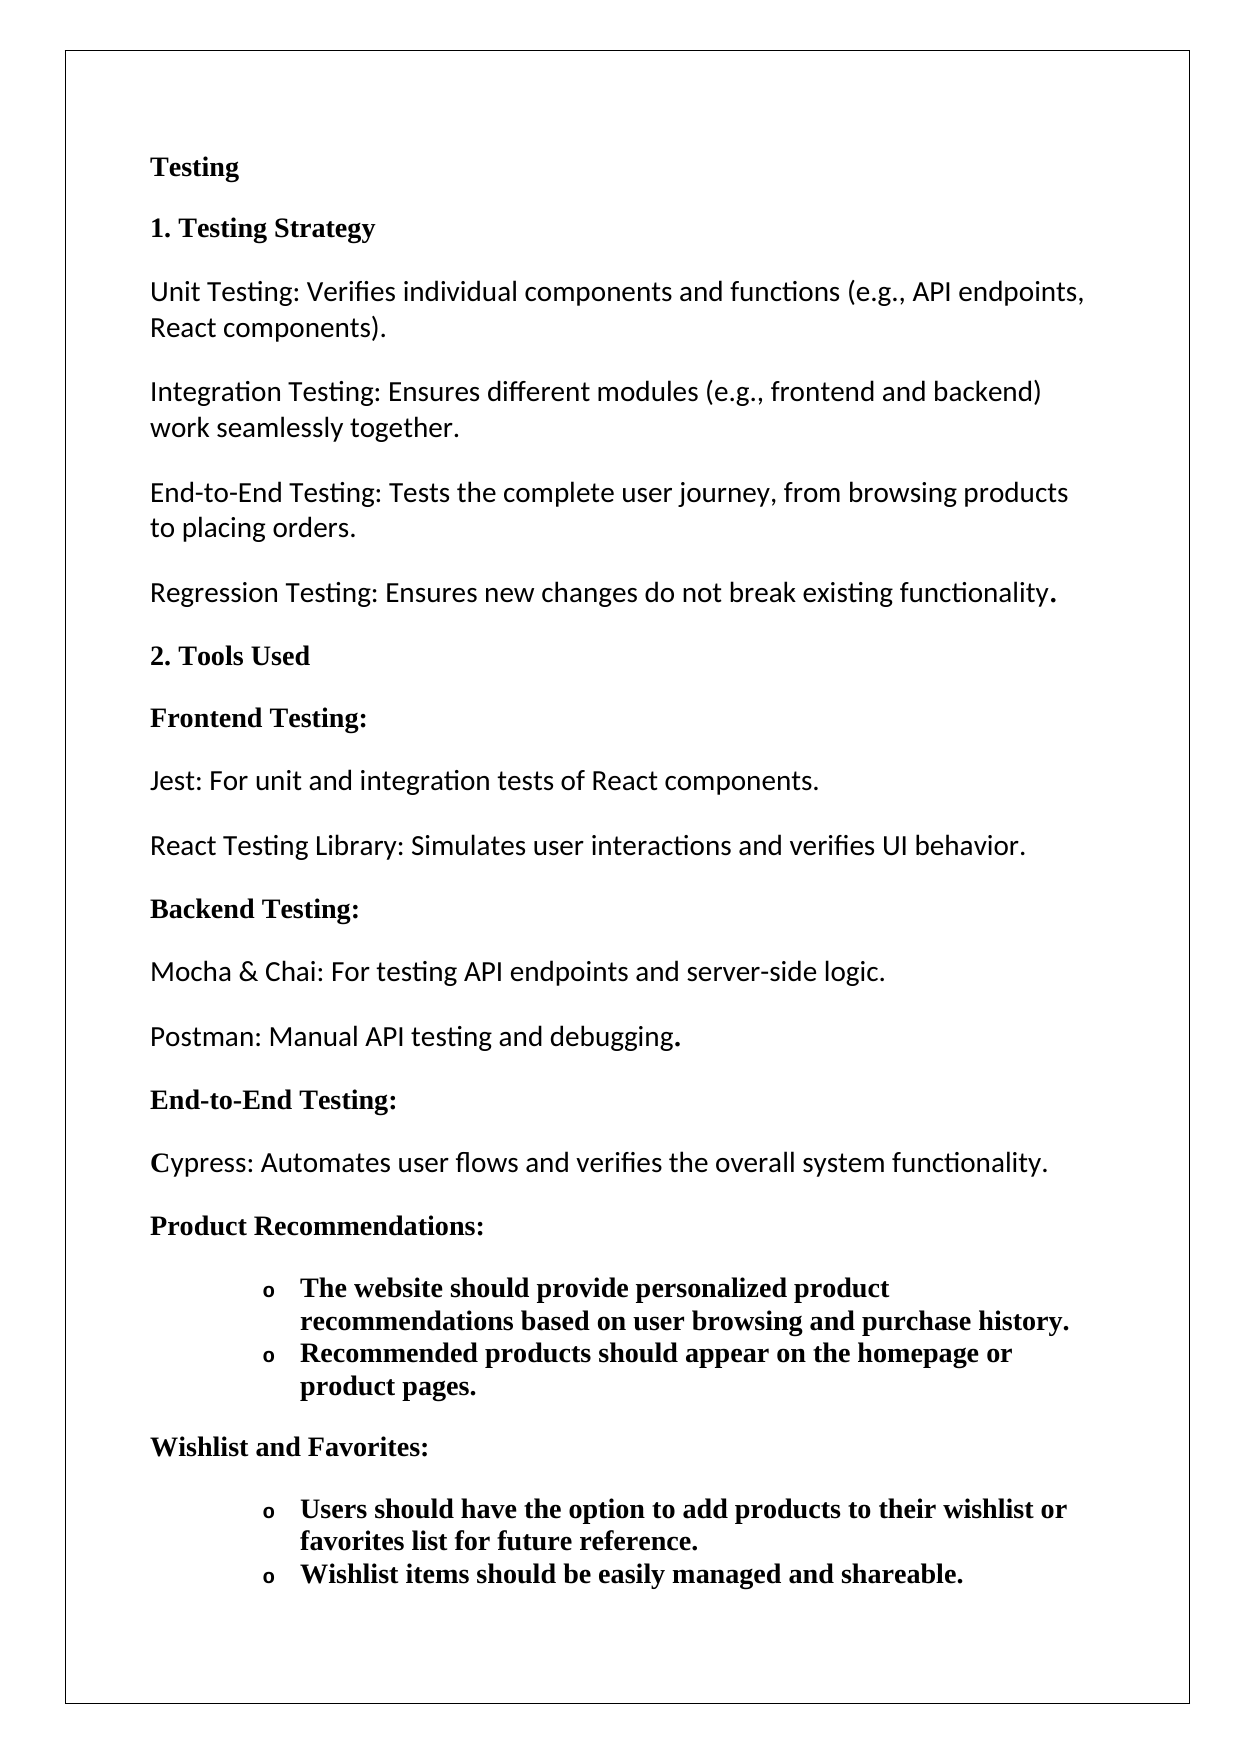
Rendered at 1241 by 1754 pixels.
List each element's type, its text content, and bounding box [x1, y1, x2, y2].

list Users should have the option to add products to their wishlist or favorites list for future reference. [262, 1492, 1090, 1557]
text Backend Testing: [150, 892, 1090, 924]
text Cypress: Automates user flows and verifies the overall system functionality. [150, 1144, 1090, 1180]
list The website should provide personalized product recommendations based on user browsing and purchase history. [262, 1271, 1090, 1336]
text End-to-End Testing: [150, 1083, 1090, 1115]
text Regression Testing: Ensures new changes do not break existing functionality. [150, 574, 1090, 610]
text 2. Tools Used [150, 639, 1090, 672]
text Jest: For unit and integration tests of React components. [150, 762, 1090, 798]
text 1. Testing Strategy [150, 212, 1090, 244]
text Wishlist and Favorites: [150, 1430, 1090, 1462]
list Wishlist items should be easily managed and shareable. [262, 1557, 1090, 1589]
text Frontend Testing: [150, 701, 1090, 733]
text React Testing Library: Simulates user interactions and verifies UI behavior. [150, 827, 1090, 863]
list Recommended products should appear on the homepage or product pages. [262, 1336, 1090, 1401]
text Mocha & Chai: For testing API endpoints and server-side logic. [150, 953, 1090, 989]
text Integration Testing: Ensures different modules (e.g., frontend and backend) work seamlessly together. [150, 373, 1090, 445]
text End-to-End Testing: Tests the complete user journey, from browsing products to placing orders. [150, 474, 1090, 545]
text Testing [150, 150, 1090, 182]
text Postman: Manual API testing and debugging. [150, 1018, 1090, 1054]
text Unit Testing: Verifies individual components and functions (e.g., API endpoints, React components). [150, 273, 1090, 344]
text Product Recommendations: [150, 1209, 1090, 1242]
